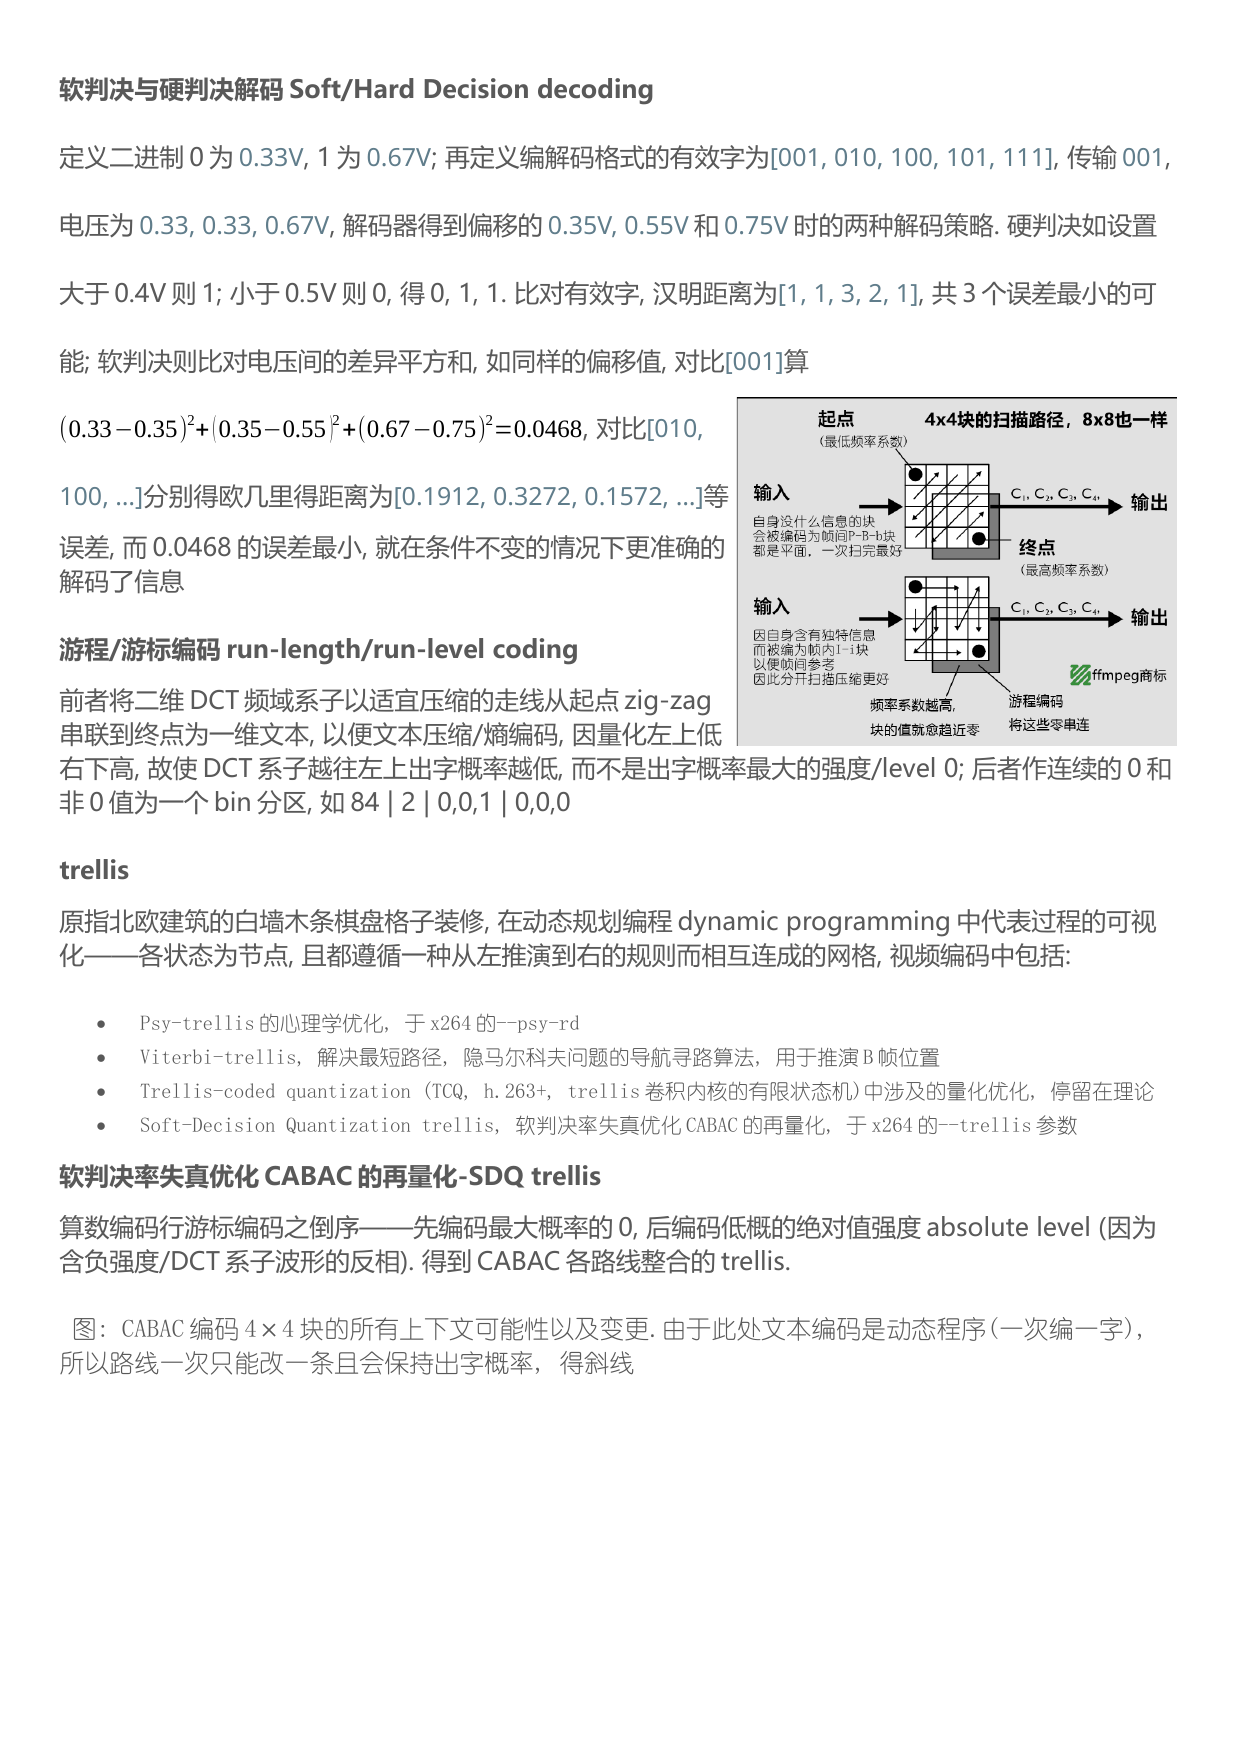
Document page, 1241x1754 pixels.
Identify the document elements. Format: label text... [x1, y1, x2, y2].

subtitle 软判决与硬判决解码Soft/Hard Decision decoding [59, 72, 1181, 106]
subtitle 游程/游标编码run-length/run-level coding [59, 632, 736, 666]
text 算数编码行游标编码之倒序——先编码最大概率的0, 后编码低概的绝对值强度absolute level (因为含负强度/DCT系子波形的反相). 得到CABAC各路线整合的trellis. [59, 1209, 1181, 1277]
text Soft-Decision Quantization trellis, 软判决率失真优化CABAC的再量化, 于x264的--trellis参数 [96, 1107, 1181, 1141]
text Trellis-coded quantization (TCQ, h.263+, trellis卷积内核的有限状态机)中涉及的量化优化, 停留在理论 [96, 1073, 1181, 1107]
text Psy-trellis的心理学优化, 于x264的--psy-rd [96, 1005, 1181, 1039]
subtitle 软判决率失真优化CABAC的再量化-SDQ trellis [59, 1158, 1181, 1192]
subtitle trellis [59, 853, 1181, 887]
text Viterbi-trellis, 解决最短路径, 隐马尔科夫问题的导航寻路算法, 用于推演B帧位置 [96, 1039, 1181, 1073]
text 定义二进制0为0.33V, 1为0.67V; 再定义编解码格式的有效字为[001, 010, 100, 101, 111], 传输001, 电压为0.33, 0.33, 0.67V, 解码器得到偏移的0.35V, 0.55V和0.75V时的两种解码策略. 硬判决如设置大于0.4V则1; 小于0.5V则0, 得0, 1, 1. 比对有效字, 汉明距离为[1, 1, 3, 2, 1], 共3个误差最小的可能; 软判决则比对电压间的差异平方和, 如同样的偏移值, 对比[001]算, 对比[010, 100, …]分别得欧几里得距离为[0.1912, 0.3272, 0.1572, …]等误差, 而0.0468的误差最小, 就在条件不变的情况下更准确的解码了信息 [59, 122, 1181, 598]
text 原指北欧建筑的白墙木条棋盘格子装修, 在动态规划编程dynamic programming中代表过程的可视化——各状态为节点, 且都遵循一种从左推演到右的规则而相互连成的网格, 视频编码中包括: [59, 903, 1181, 971]
text 图: CABAC编码4×4块的所有上下文可能性以及变更. 由于此处文本编码是动态程序(一次编一字), 所以路线一次只能改一条且会保持出字概率, 得斜线 [59, 1311, 1181, 1379]
text 前者将二维DCT频域系子以适宜压缩的走线从起点zig-zag串联到终点为一维文本, 以便文本压缩/熵编码, 因量化左上低右下高, 故使DCT系子越往左上出字概率越低, 而不是出字概率最大的强度/level 0; 后者作连续的0和非0值为一个bin分区, 如84 | 2 | 0,0,1 | 0,0,0 [59, 683, 1181, 819]
picture [736, 397, 1177, 745]
